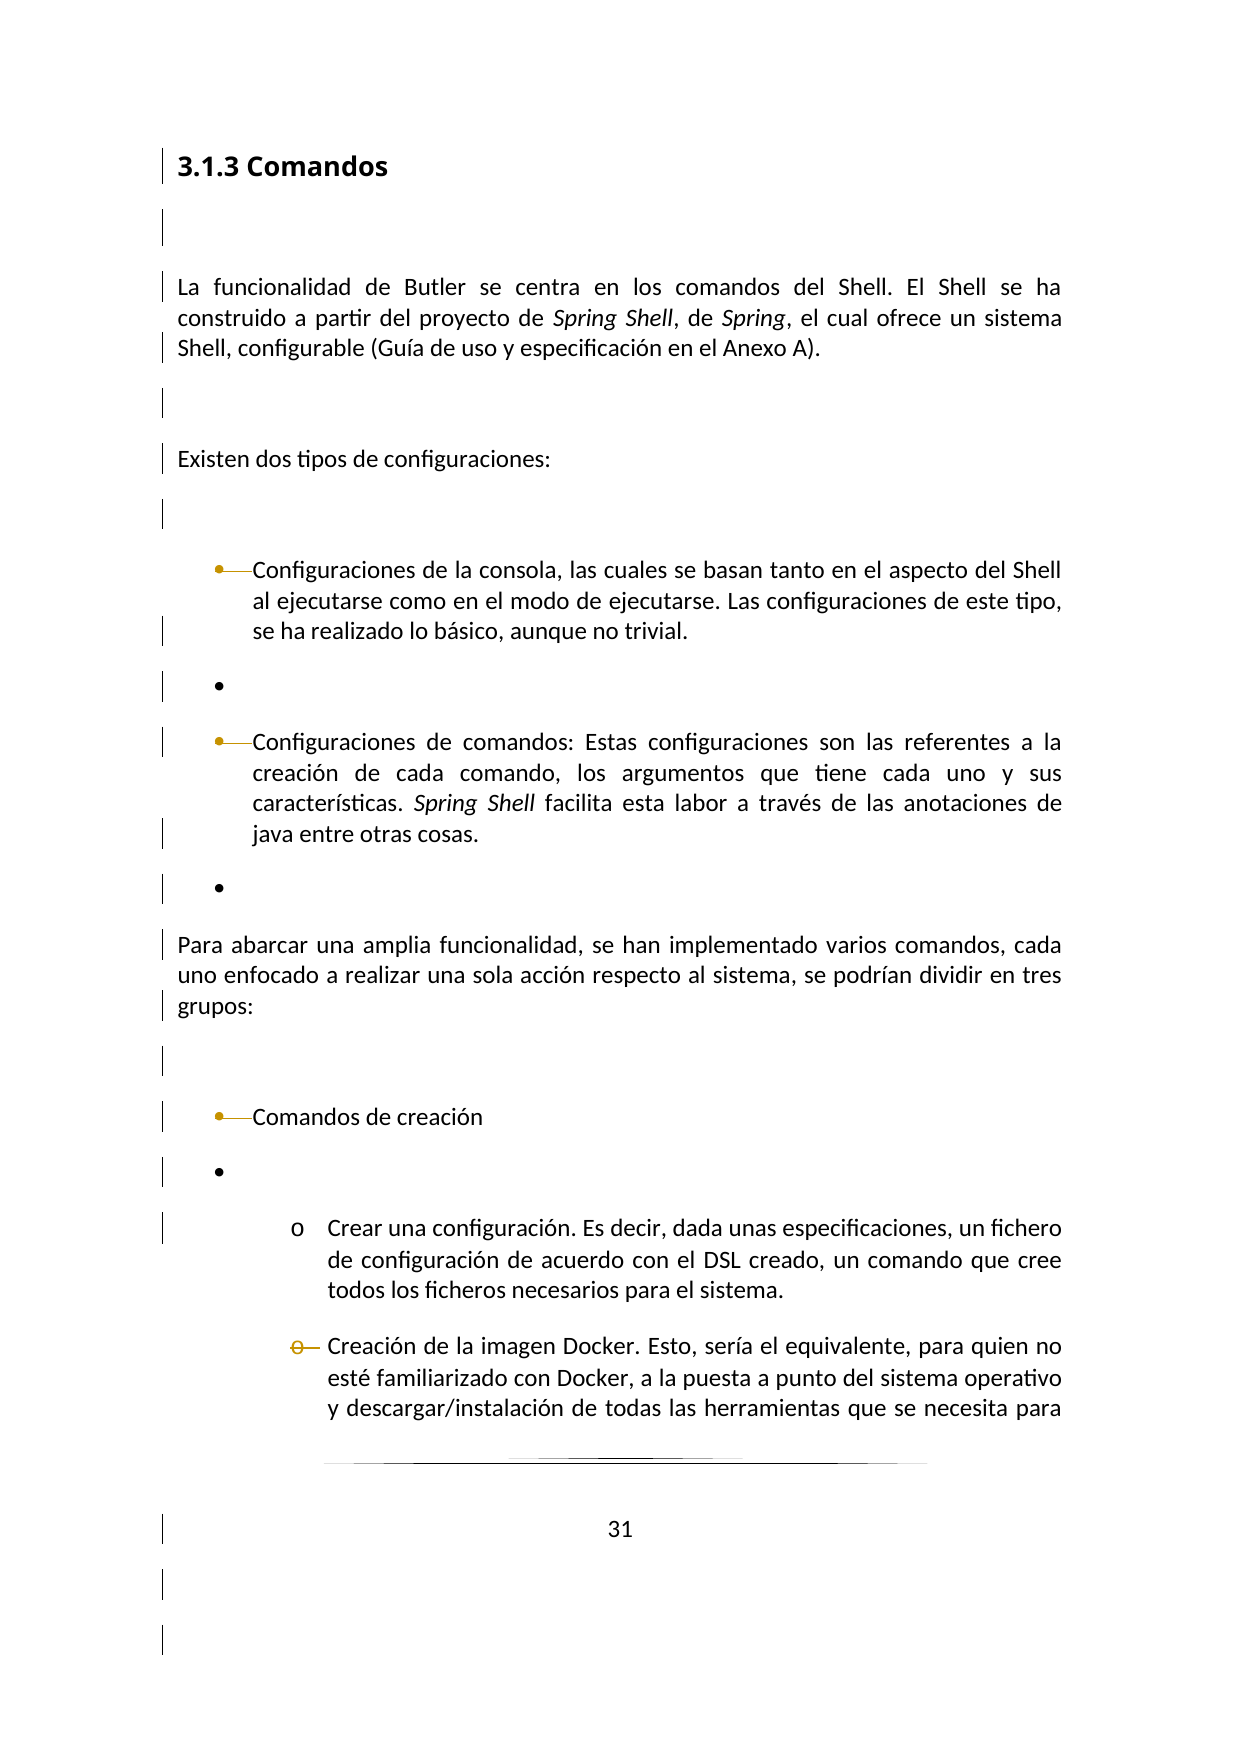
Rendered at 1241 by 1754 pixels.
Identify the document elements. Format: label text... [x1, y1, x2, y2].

subtitle 3.1.3 Comandos [177, 148, 1063, 184]
text La funcionalidad de Butler se centra en los comandos del Shell. El Shell se ha construido a partir del proyecto de Spring Shell, de Spring, el cual ofrece un sistema Shell, configurable (Guía de uso y especificación en el Anexo A). [177, 271, 1063, 363]
list Configuraciones de la consola, las cuales se basan tanto en el aspecto del Shell al ejecutarse como en el modo de ejecutarse. Las configuraciones de este tipo, se ha realizado lo básico, aunque no trivial. [215, 554, 1063, 646]
text Existen dos tipos de configuraciones: [177, 443, 1063, 474]
list Crear una configuración. Es decir, dada unas especificaciones, un fichero de configuración de acuerdo con el DSL creado, un comando que cree todos los ficheros necesarios para el sistema. [290, 1212, 1063, 1305]
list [290, 1330, 1063, 1423]
text Para abarcar una amplia funcionalidad, se han implementado varios comandos, cada uno enfocado a realizar una sola acción respecto al sistema, se podrían dividir en tres grupos: [177, 929, 1063, 1021]
list Comandos de creación [215, 1101, 1063, 1132]
list Configuraciones de comandos: Estas configuraciones son las referentes a la creación de cada comando, los argumentos que tiene cada uno y sus características. Spring Shell facilita esta labor a través de las anotaciones de java entre otras cosas. [215, 727, 1063, 849]
